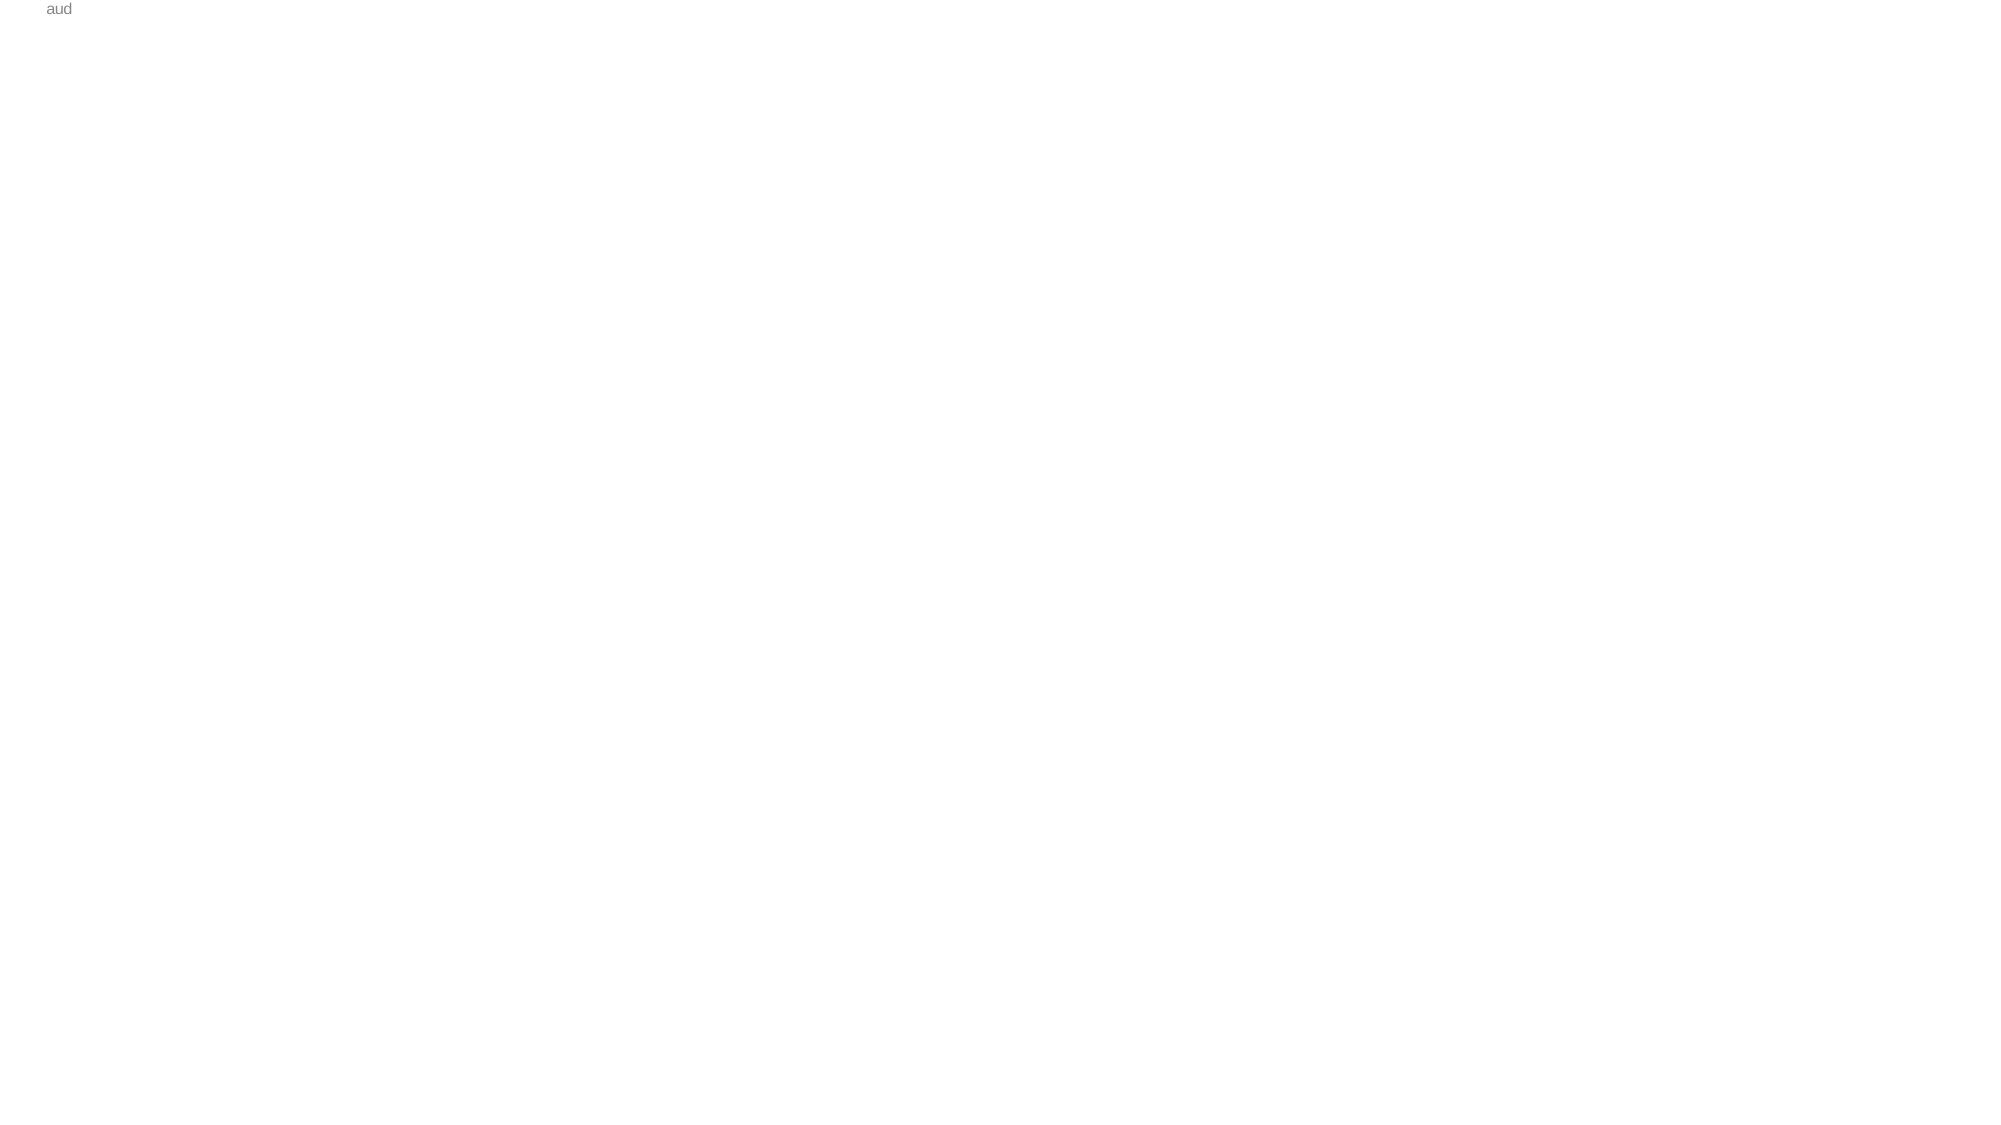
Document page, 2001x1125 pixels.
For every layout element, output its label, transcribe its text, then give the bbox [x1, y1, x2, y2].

text aud [46, 0, 154, 18]
